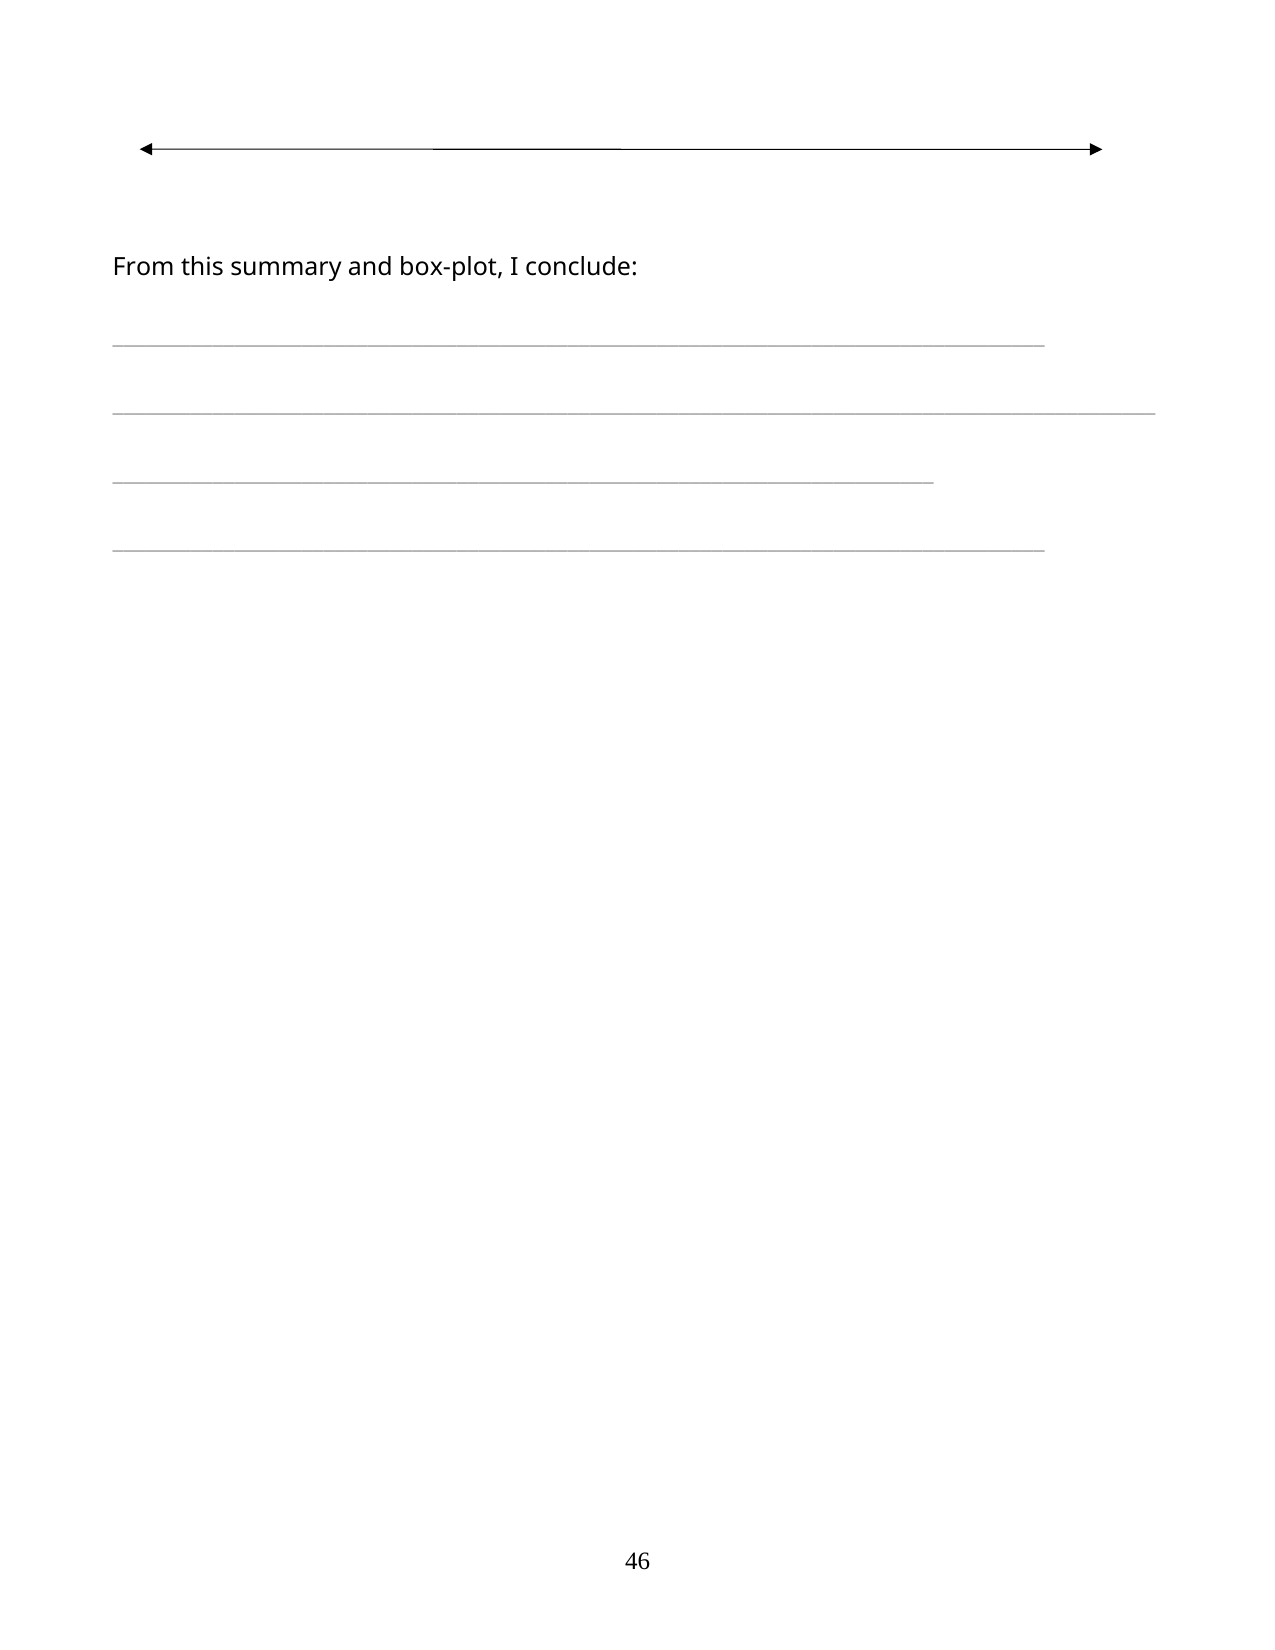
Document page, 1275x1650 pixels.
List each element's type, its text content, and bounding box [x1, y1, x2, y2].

text From this summary and box-plot, I conclude: ____________________________________________________________________________________ ________________________________________________________________________________________________________________________________________________________________________ ____________________________________________________________________________________ [112, 249, 1162, 555]
